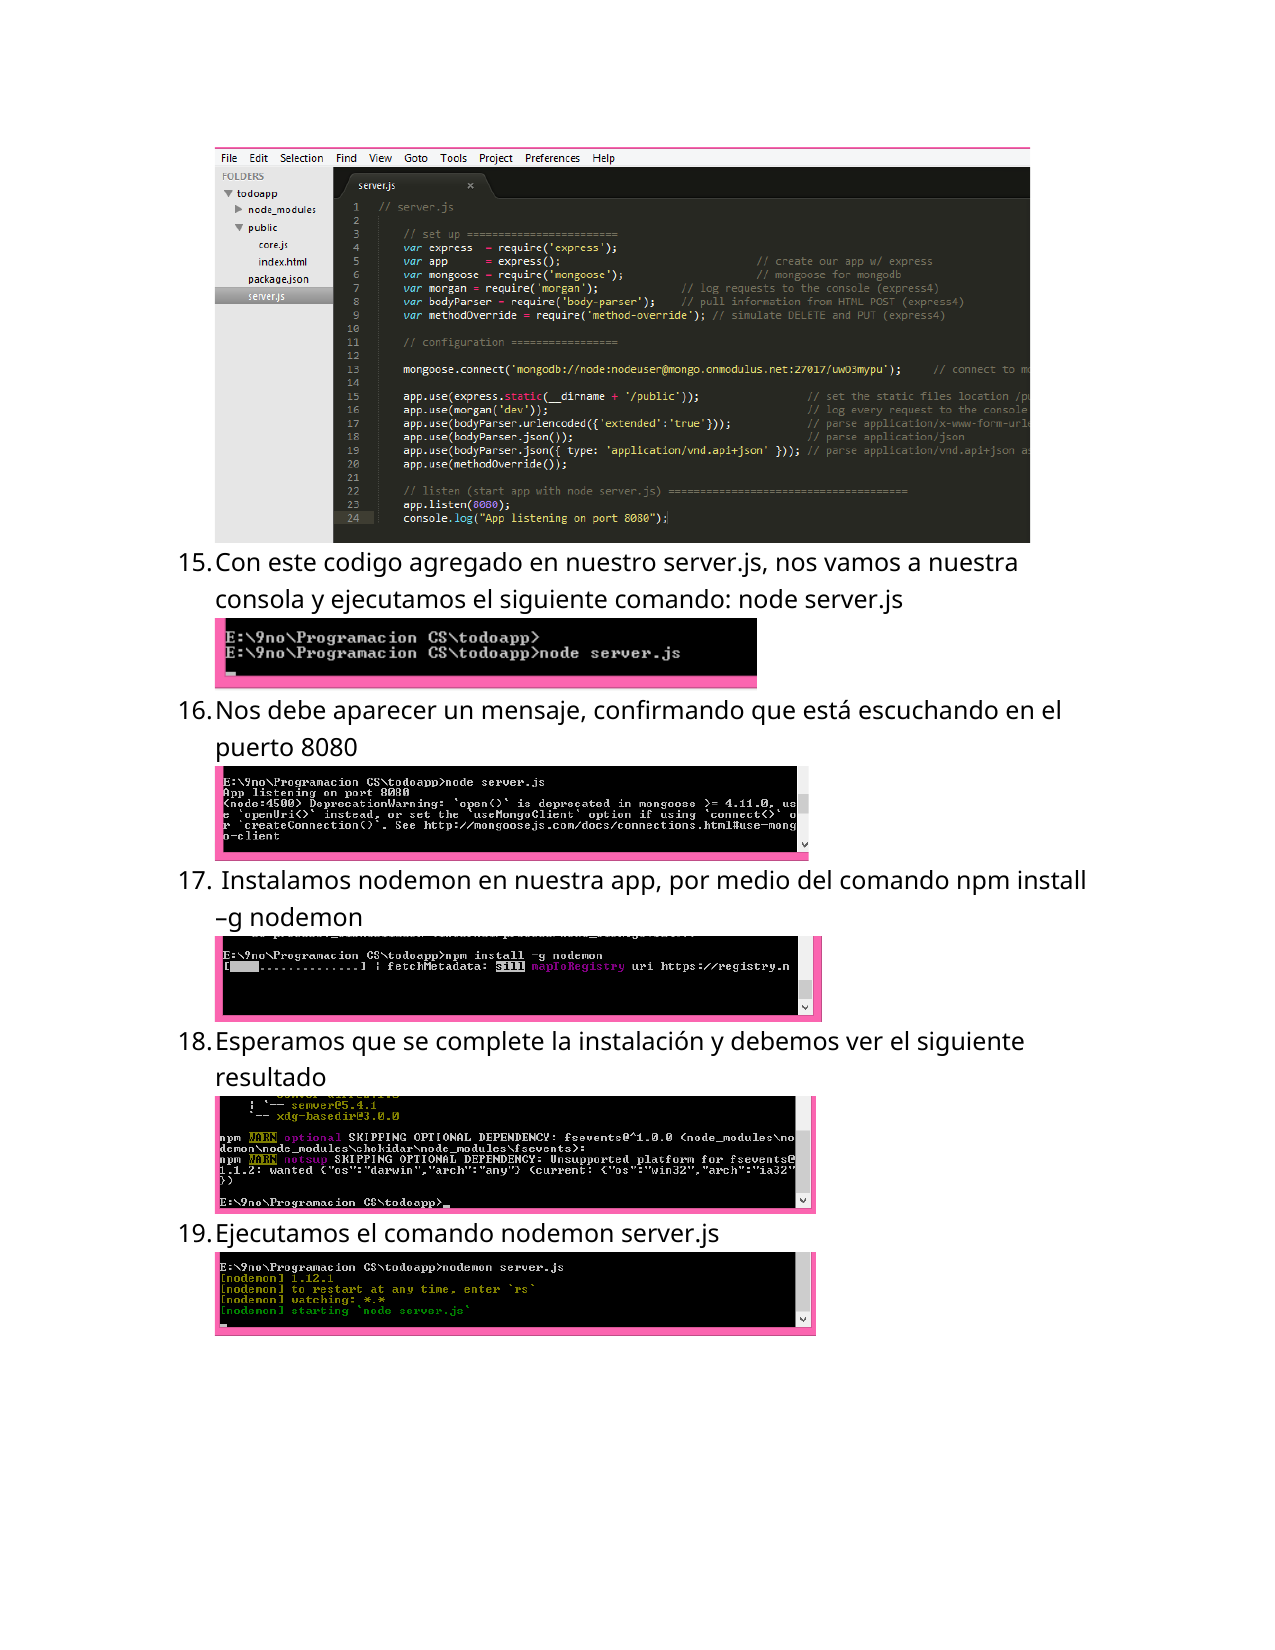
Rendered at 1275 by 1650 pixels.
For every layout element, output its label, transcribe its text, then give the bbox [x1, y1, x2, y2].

list Instalamos nodemon en nuestra app, por medio del comando npm install –g nodemon [177, 862, 1098, 933]
list Ejecutamos el comando nodemon server.js [177, 1215, 1098, 1249]
list Nos debe aparecer un mensaje, confirmando que está escuchando en el puerto 8080 [177, 693, 1098, 764]
picture [214, 936, 822, 1022]
picture [214, 147, 1031, 543]
picture [214, 766, 809, 861]
picture [214, 618, 757, 691]
picture [214, 1096, 816, 1214]
list Esperamos que se complete la instalación y debemos ver el siguiente resultado [177, 1023, 1098, 1094]
picture [214, 1252, 816, 1336]
